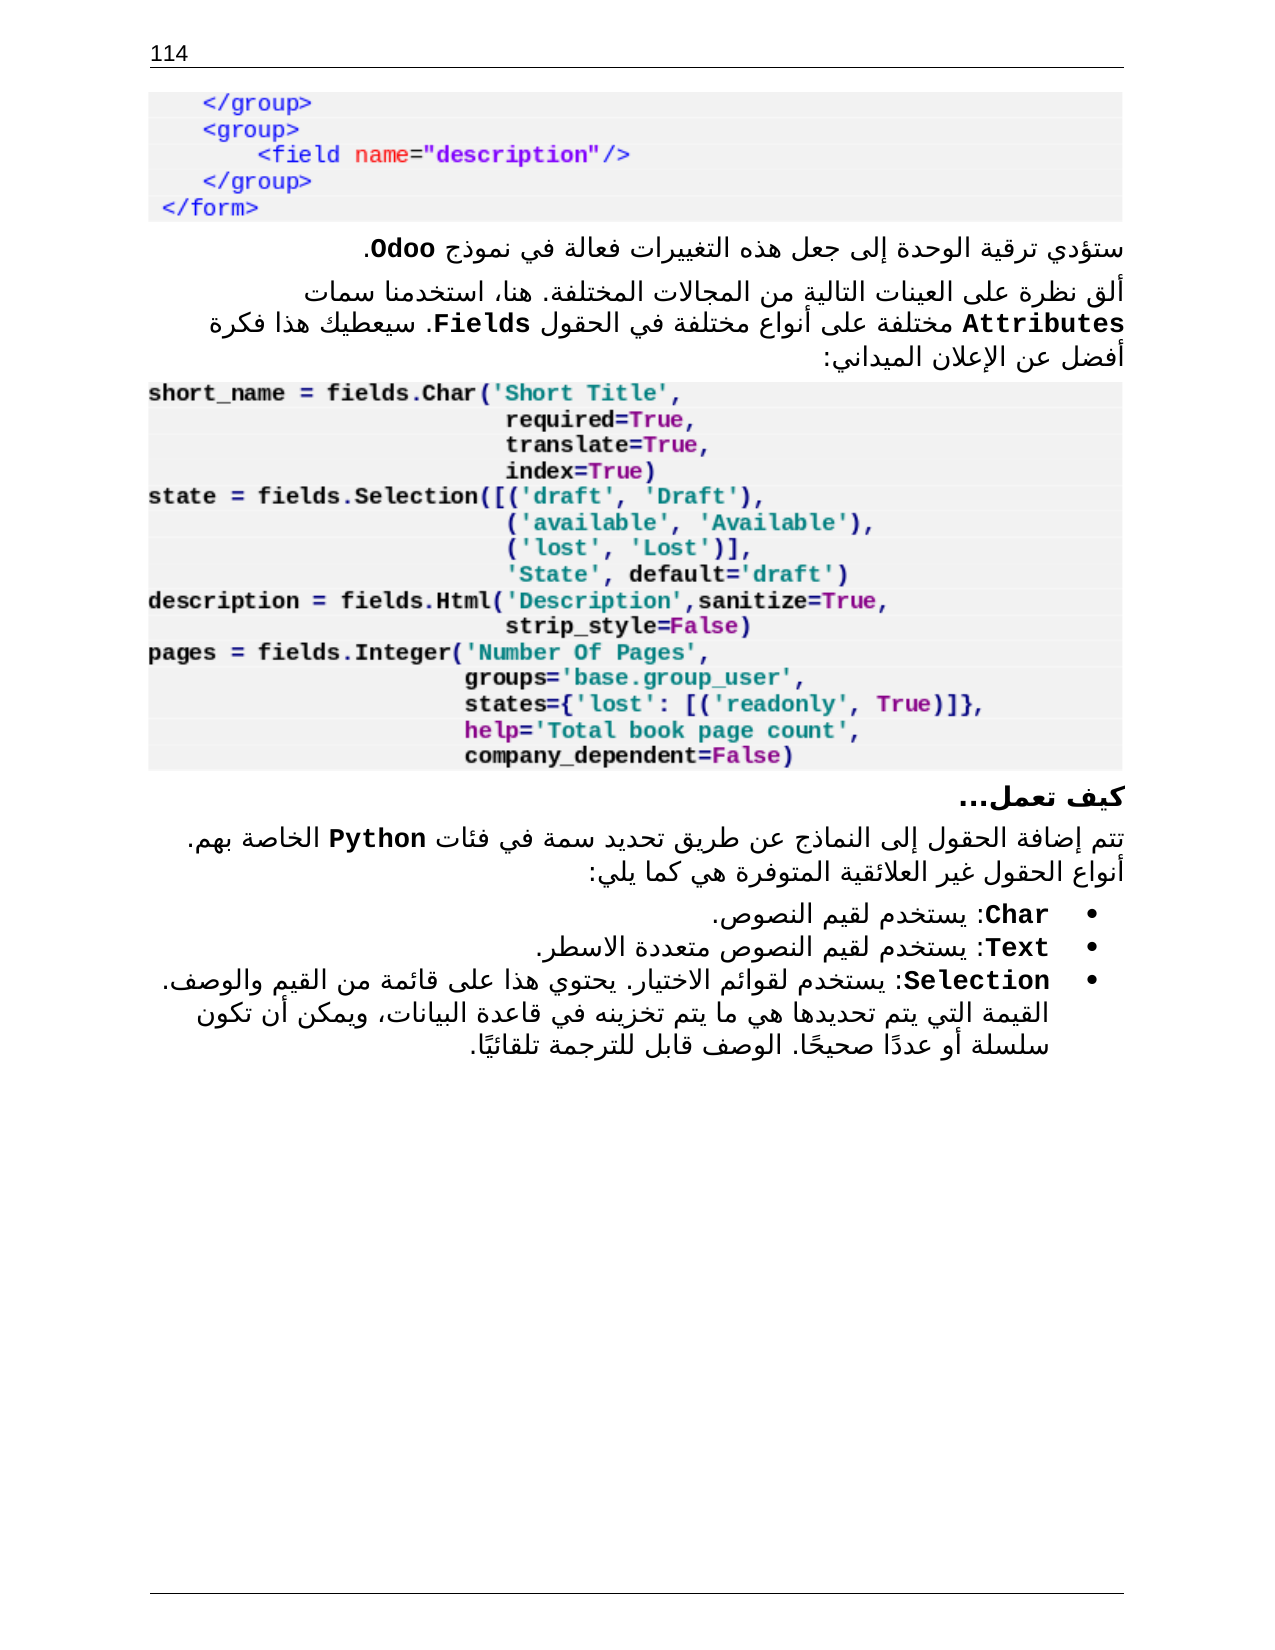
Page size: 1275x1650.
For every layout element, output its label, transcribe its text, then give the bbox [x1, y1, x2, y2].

list Selection: يستخدم لقوائم الاختيار. يحتوي هذا على قائمة من القيم والوصف. القيمة التي يتم تحديدها هي ما يتم تخزينه في قاعدة البيانات، ويمكن أن تكون سلسلة أو عددًا صحيحًا. الوصف قابل للترجمة تلقائيًا. [150, 964, 1087, 1061]
list Text: يستخدم لقيم النصوص متعددة الاسطر. [150, 931, 1087, 964]
text تتم إضافة الحقول إلى النماذج عن طريق تحديد سمة في فئات Python الخاصة بهم. أنواع الحقول غير العلائقية المتوفرة هي كما يلي: [150, 823, 1125, 888]
text ألق نظرة على العينات التالية من المجالات المختلفة. هنا، استخدمنا سمات Attributes مختلفة على أنواع مختلفة في الحقول Fields. سيعطيك هذا فكرة أفضل عن الإعلان الميداني: [150, 276, 1125, 372]
text كيف تعمل... [150, 781, 1125, 812]
text ستؤدي ترقية الوحدة إلى جعل هذه التغييرات فعالة في نموذج Odoo. [150, 232, 1125, 266]
list Char: يستخدم لقيم النصوص. [150, 898, 1087, 931]
